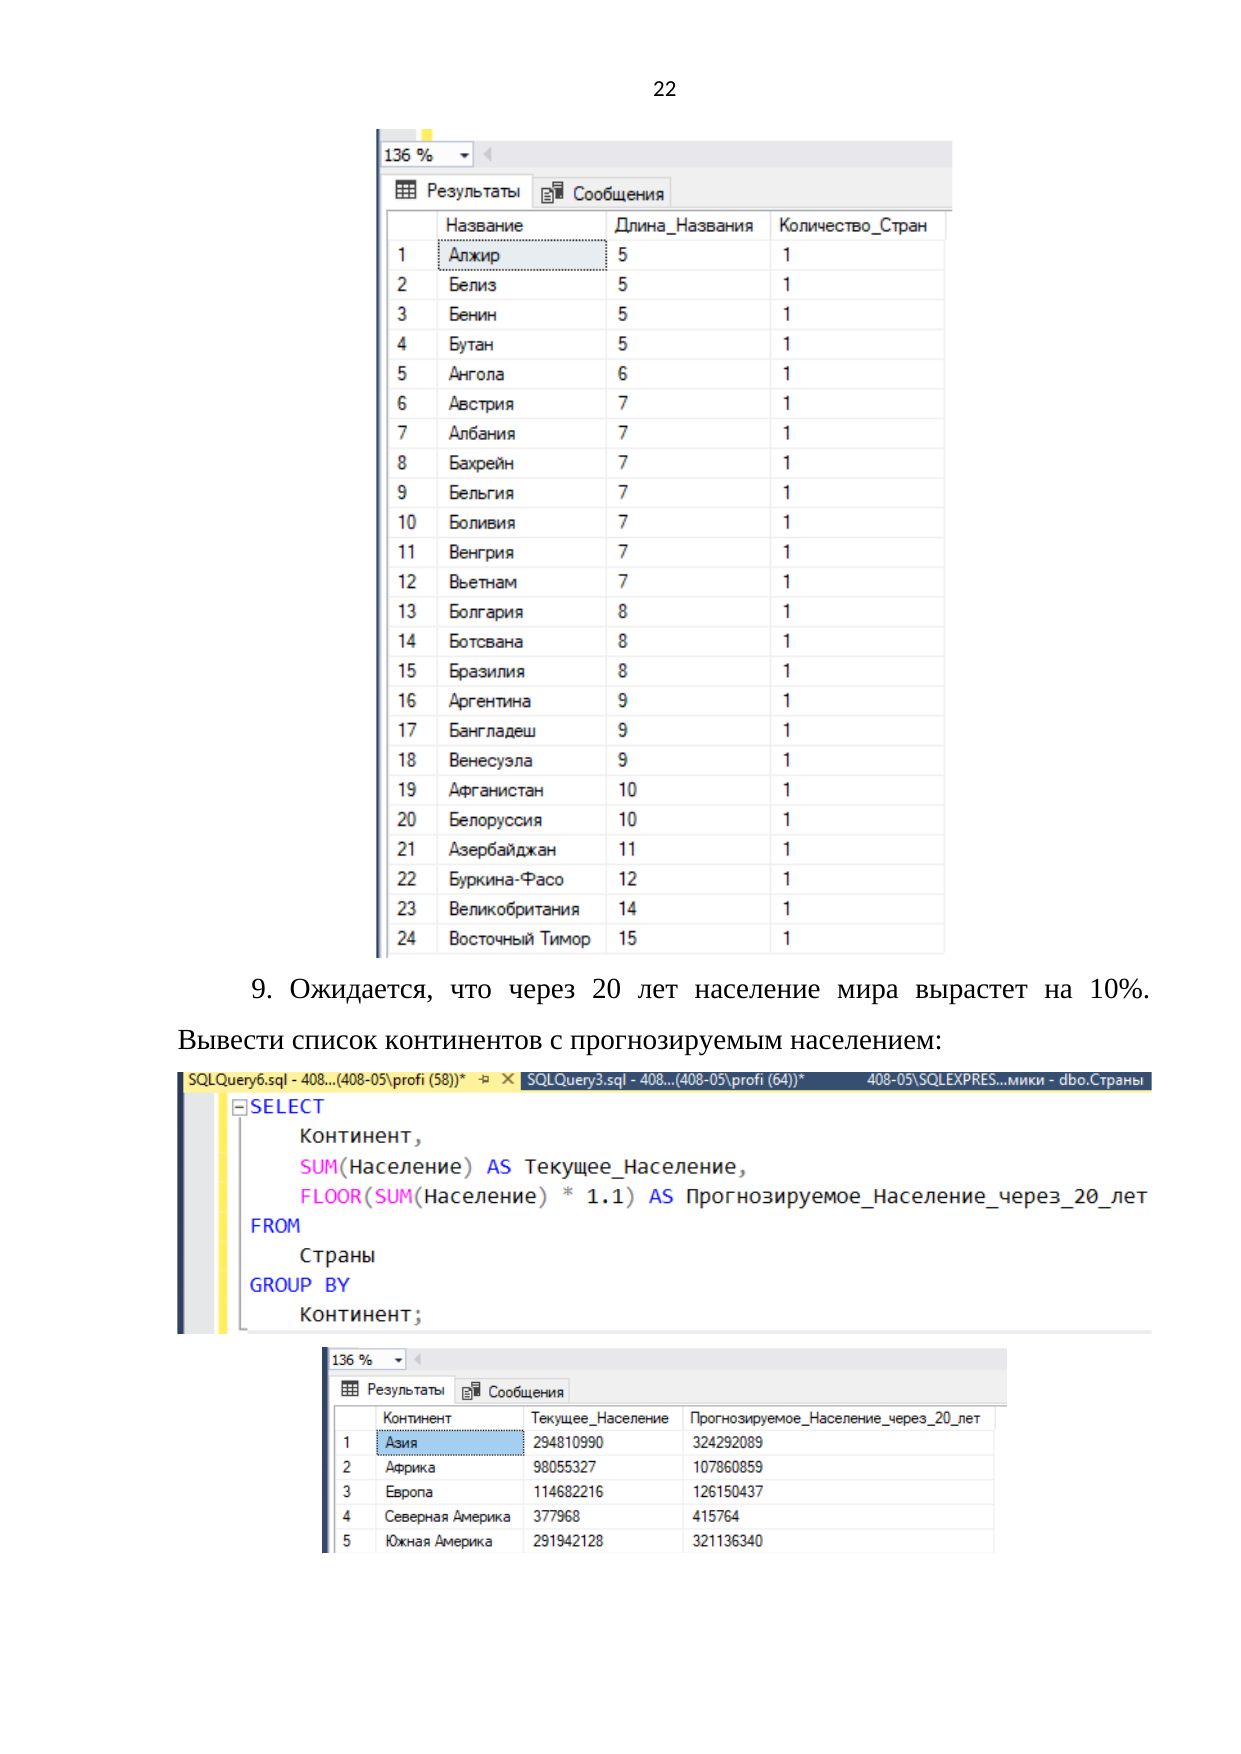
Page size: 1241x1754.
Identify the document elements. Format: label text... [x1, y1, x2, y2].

list 9. Ожидается, что через 20 лет население мира вырастет на 10%. Вывести список континентов с прогнозируемым населением: [177, 971, 1152, 1055]
picture [177, 1072, 1152, 1334]
picture [376, 129, 953, 958]
picture [322, 1347, 1007, 1553]
